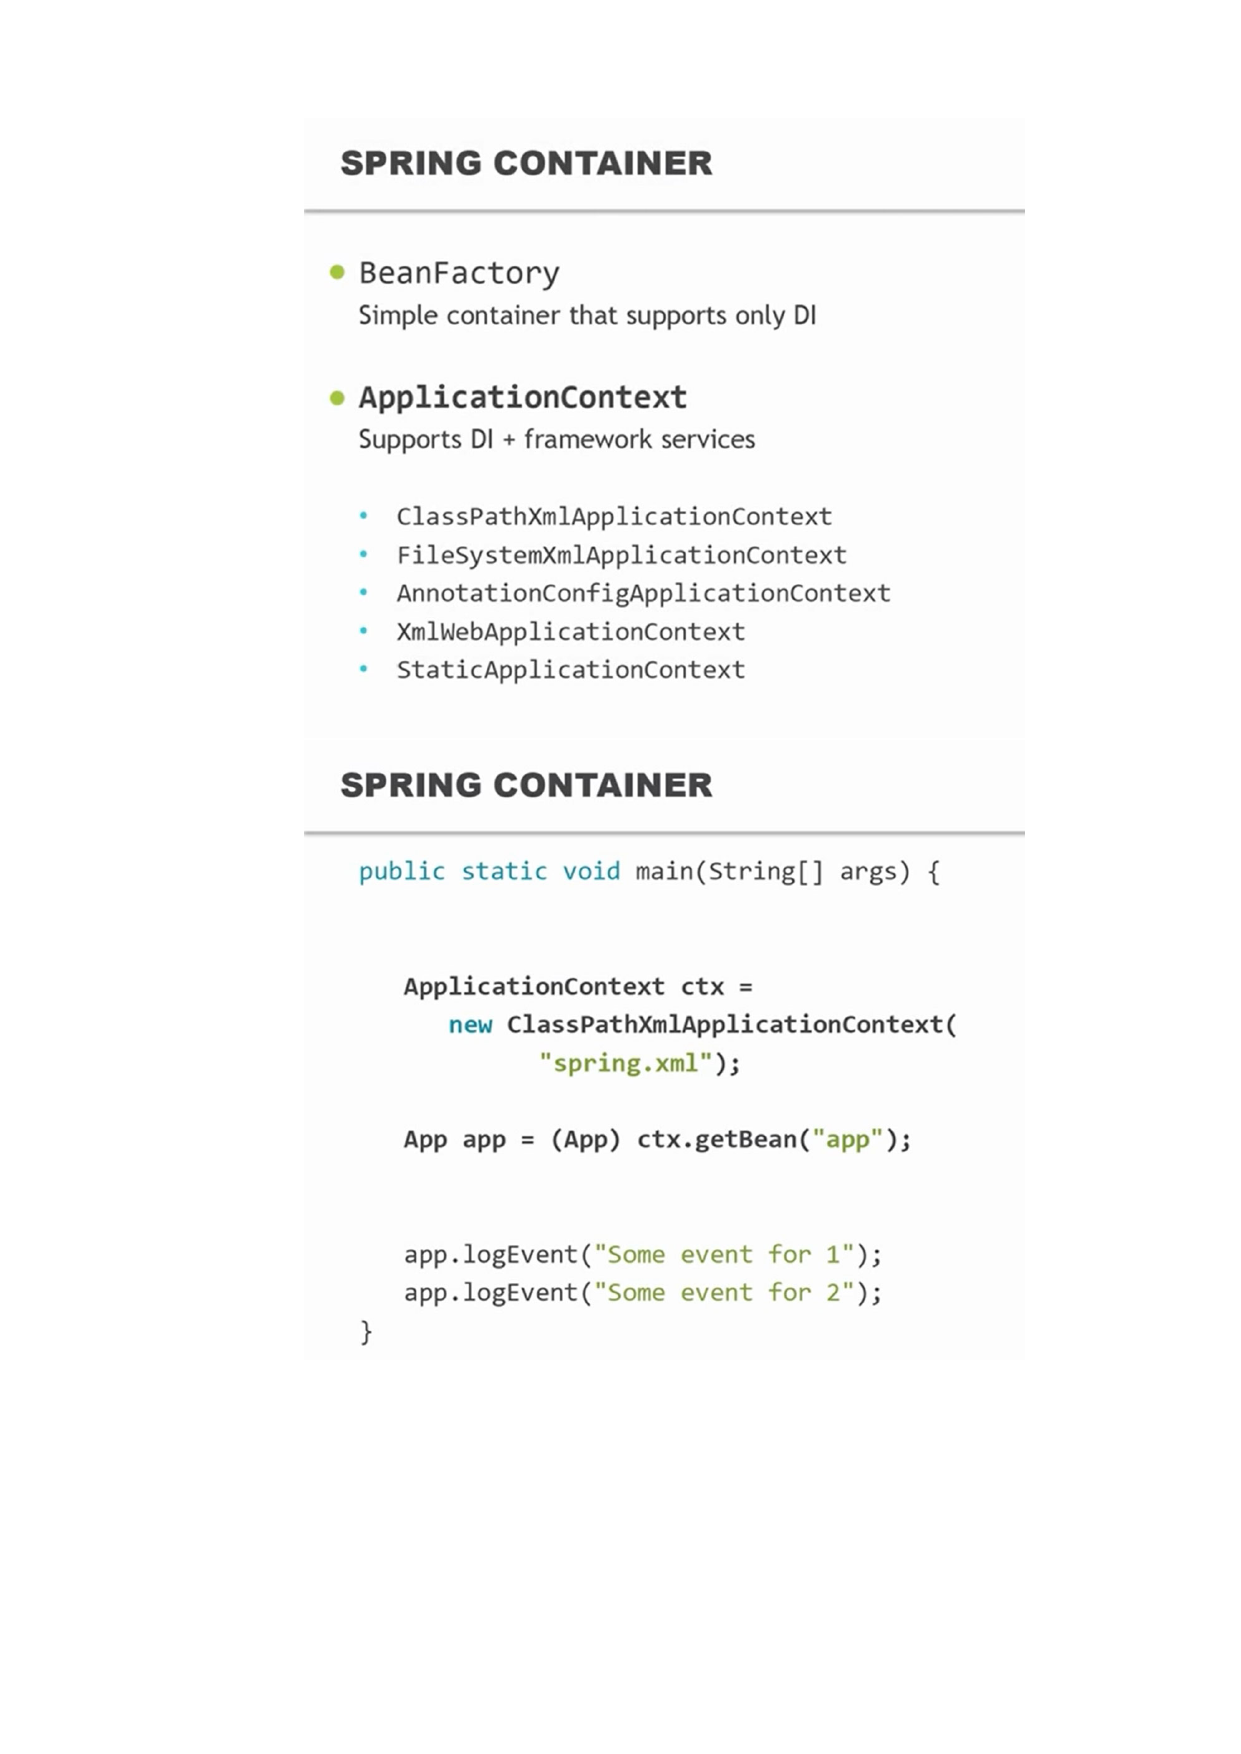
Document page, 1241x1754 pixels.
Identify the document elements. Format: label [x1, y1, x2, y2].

picture [304, 118, 1025, 738]
picture [304, 740, 1025, 1360]
